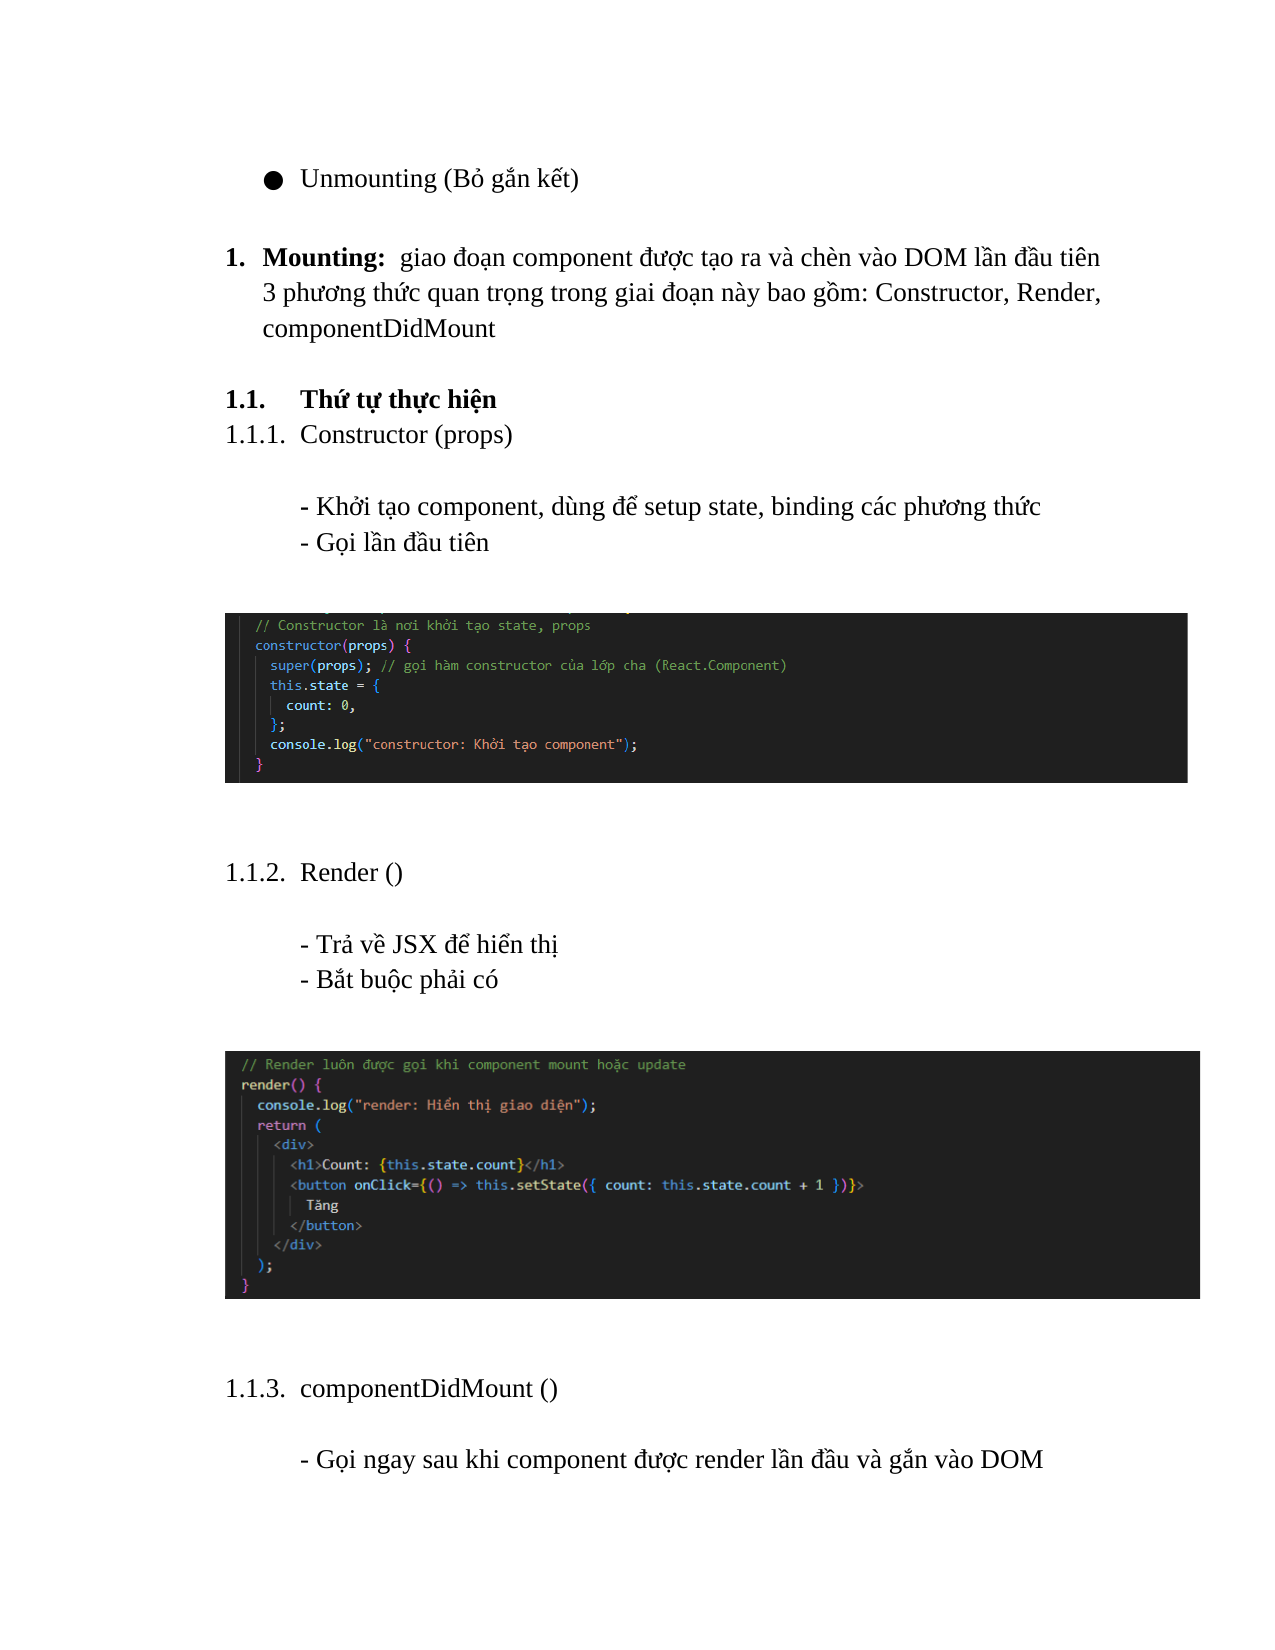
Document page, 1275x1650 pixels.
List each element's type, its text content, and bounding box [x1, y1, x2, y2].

list Thứ tự thực hiện [225, 383, 1125, 414]
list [225, 1372, 1125, 1475]
list Constructor (props) - Khởi tạo component, dùng để setup state, binding các phương thức - Gọi lần đầu tiên [225, 418, 1125, 592]
list Render () - Trả về JSX để hiển thị - Bắt buộc phải có [225, 856, 1125, 1030]
picture [225, 613, 1188, 783]
picture [225, 1051, 1200, 1299]
list Unmounting (Bỏ gắn kết) [262, 150, 1125, 236]
list Mounting: giao đoạn component được tạo ra và chèn vào DOM lần đầu tiên 3 phương thức quan trọng trong giai đoạn này bao gồm: Constructor, Render, componentDidMount [225, 241, 1125, 378]
